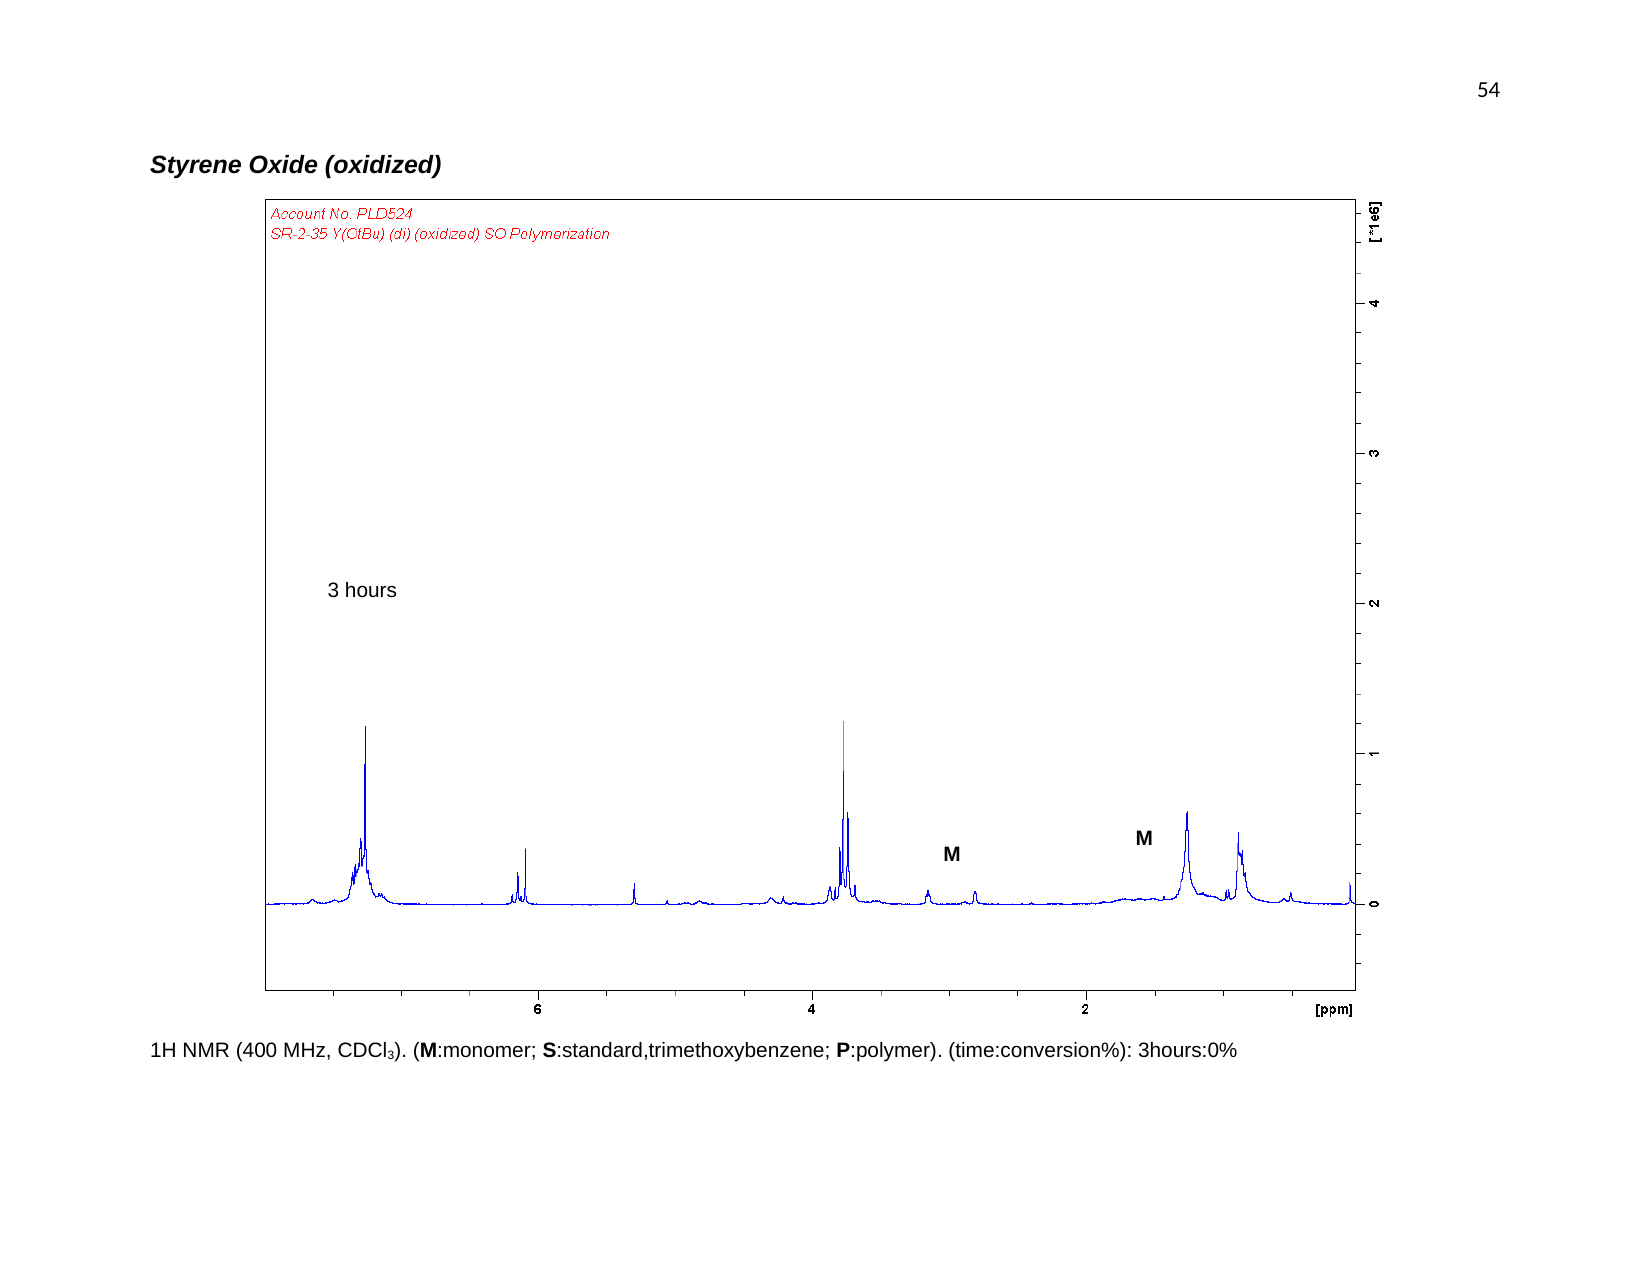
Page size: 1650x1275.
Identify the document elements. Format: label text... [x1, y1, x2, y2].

picture [263, 197, 1387, 1020]
text 1H NMR (400 MHz, CDCl3). (M:monomer; S:standard,trimethoxybenzene; P:polymer). (time:conversion%): 3hours:0% [150, 1038, 1500, 1062]
text Styrene Oxide (oxidized) [150, 150, 1500, 179]
